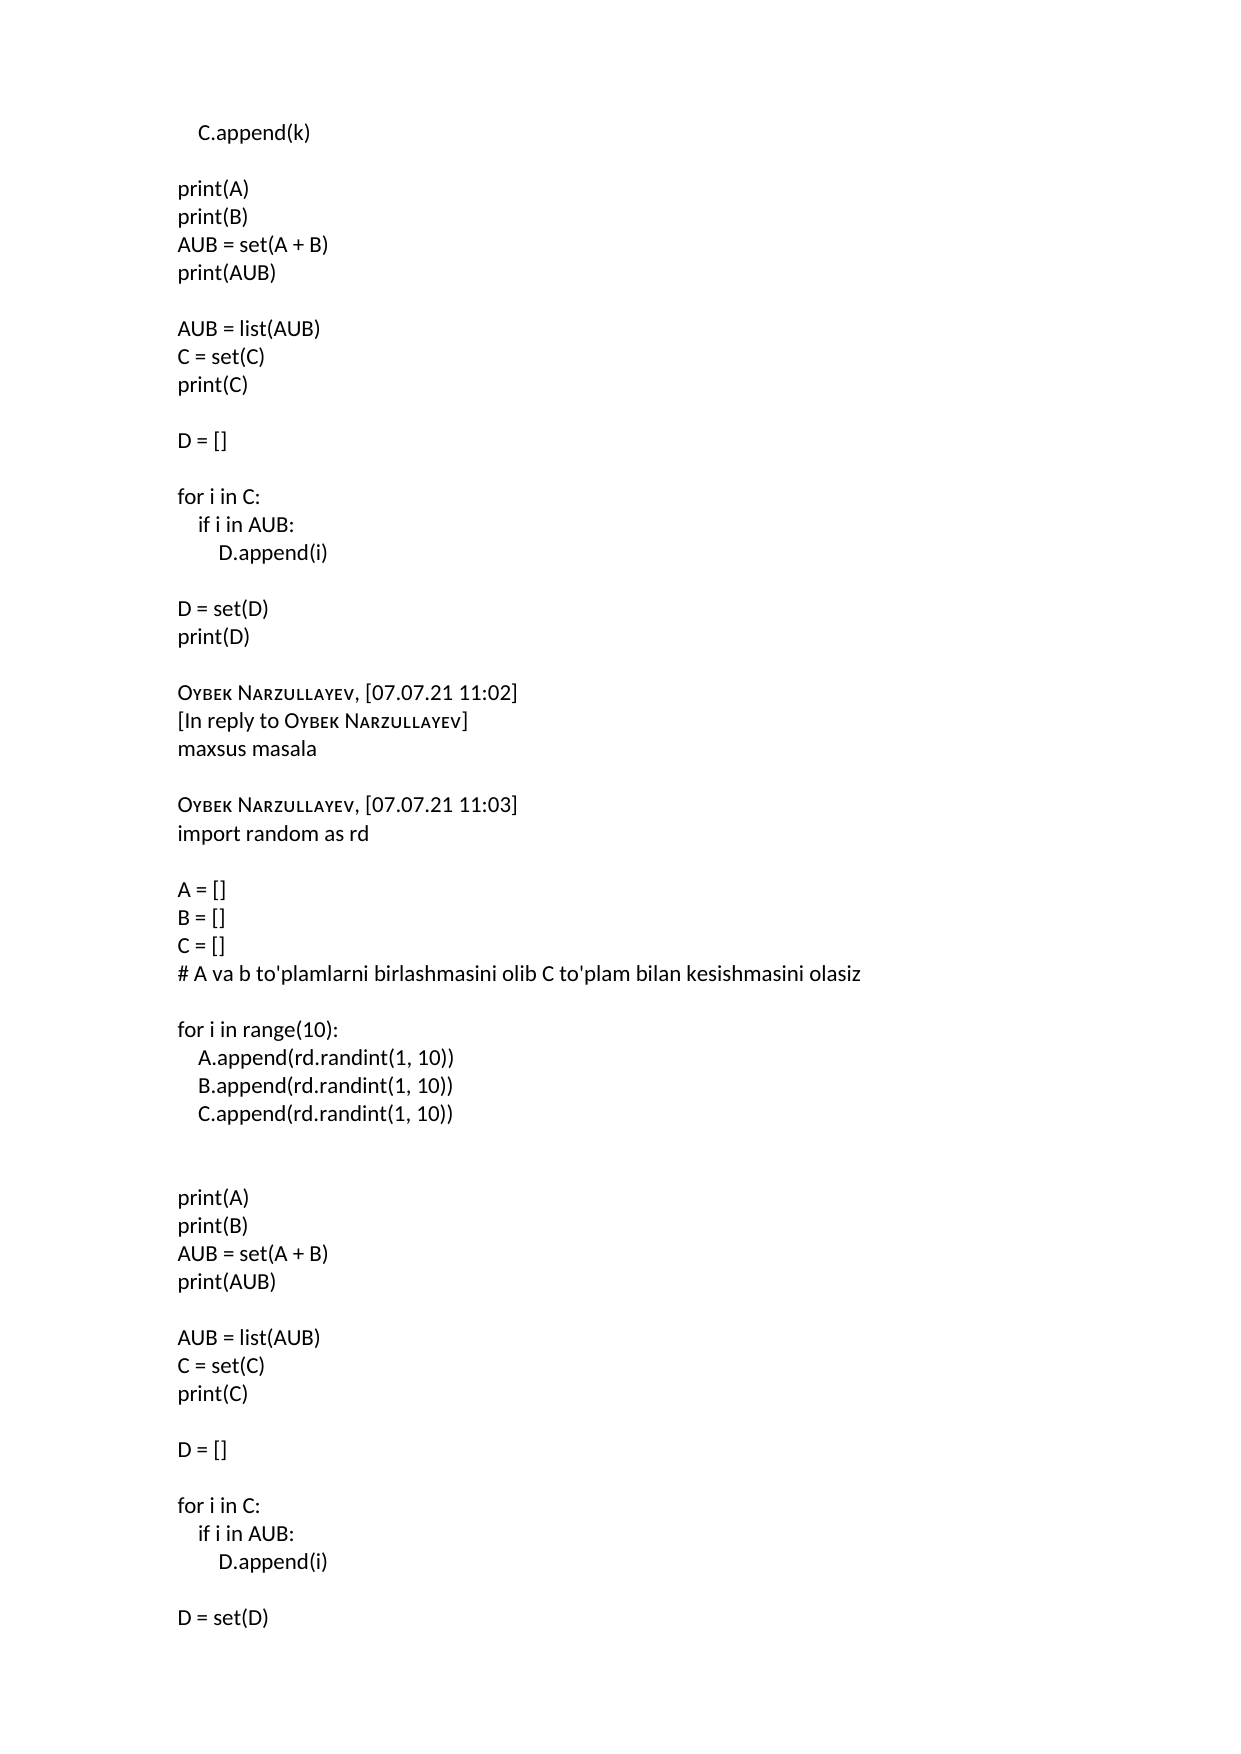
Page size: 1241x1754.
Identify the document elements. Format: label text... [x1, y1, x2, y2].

text AUB = set(A + B) [177, 230, 1152, 258]
text C = set(C) [177, 1351, 1152, 1379]
text D.append(i) [177, 538, 1152, 566]
text print(AUB) [177, 1267, 1152, 1295]
text D = set(D) [177, 594, 1152, 622]
text D = [] [177, 426, 1152, 454]
text print(A) [177, 174, 1152, 202]
text C = [] [177, 931, 1152, 959]
text print(D) [177, 622, 1152, 651]
text maxsus masala [177, 734, 1152, 763]
text AUB = list(AUB) [177, 314, 1152, 342]
text print(A) [177, 1183, 1152, 1211]
text # A va b to'plamlarni birlashmasini olib C to'plam bilan kesishmasini olasiz [177, 959, 1152, 987]
text print(B) [177, 1211, 1152, 1239]
text for i in C: [177, 482, 1152, 510]
text C.append(k) [177, 118, 1152, 146]
text print(AUB) [177, 258, 1152, 286]
text import random as rd [177, 819, 1152, 847]
text D = [] [177, 1435, 1152, 1463]
text B = [] [177, 903, 1152, 931]
text D.append(i) [177, 1547, 1152, 1575]
text for i in C: [177, 1491, 1152, 1519]
text B.append(rd.randint(1, 10)) [177, 1071, 1152, 1099]
text A.append(rd.randint(1, 10)) [177, 1043, 1152, 1071]
text print(C) [177, 370, 1152, 398]
text C = set(C) [177, 342, 1152, 370]
text print(C) [177, 1379, 1152, 1407]
text if i in AUB: [177, 1519, 1152, 1547]
text for i in range(10): [177, 1015, 1152, 1043]
text Oʏʙᴇᴋ Nᴀʀᴢᴜʟʟᴀʏᴇᴠ, [07.07.21 11:02] [177, 678, 1152, 707]
text [In reply to Oʏʙᴇᴋ Nᴀʀᴢᴜʟʟᴀʏᴇᴠ] [177, 707, 1152, 734]
text AUB = list(AUB) [177, 1323, 1152, 1351]
text D = set(D) [177, 1603, 1152, 1631]
text print(B) [177, 202, 1152, 230]
text Oʏʙᴇᴋ Nᴀʀᴢᴜʟʟᴀʏᴇᴠ, [07.07.21 11:03] [177, 791, 1152, 819]
text if i in AUB: [177, 510, 1152, 538]
text A = [] [177, 875, 1152, 903]
text AUB = set(A + B) [177, 1239, 1152, 1267]
text C.append(rd.randint(1, 10)) [177, 1099, 1152, 1127]
